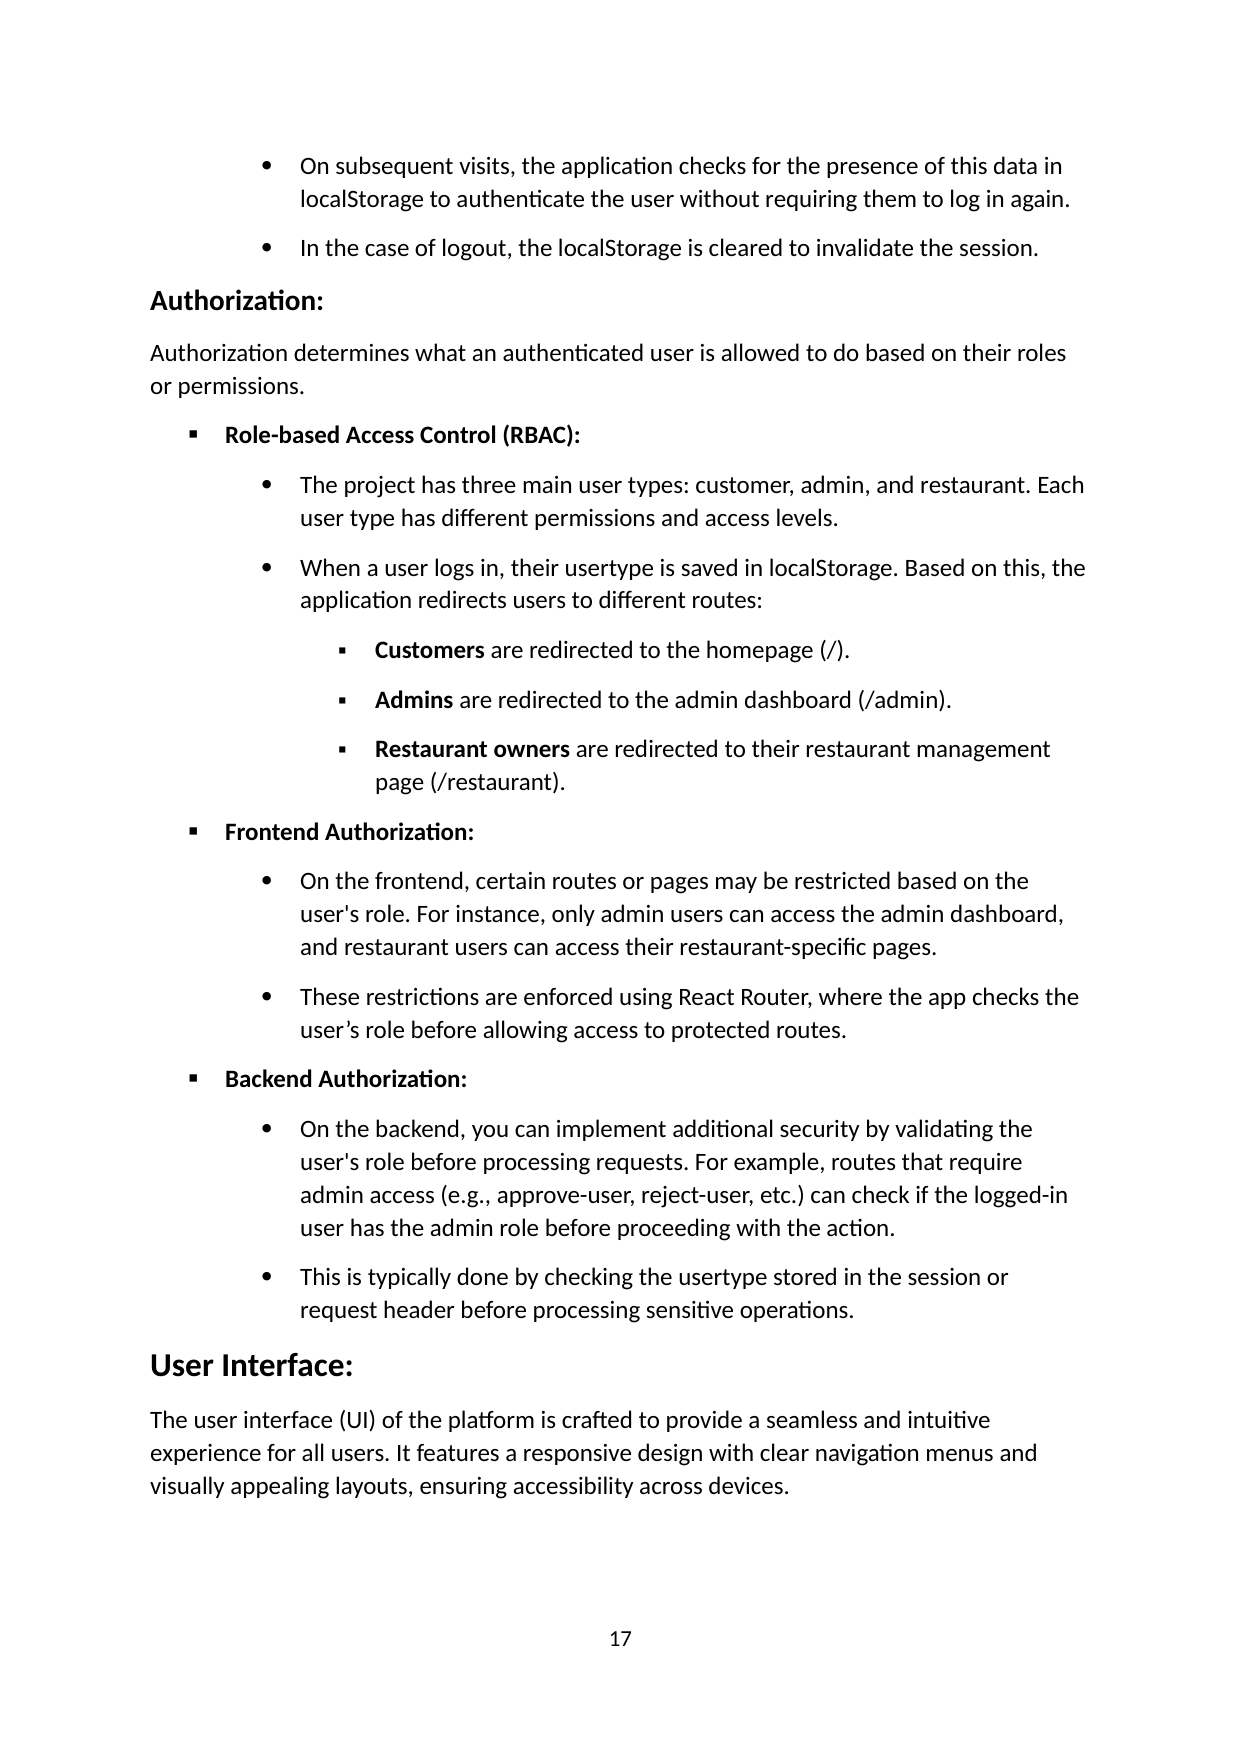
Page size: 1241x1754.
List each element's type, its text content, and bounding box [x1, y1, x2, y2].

list Admins are redirected to the admin dashboard (/admin). [337, 684, 1090, 714]
text Authorization: [150, 282, 1090, 318]
text User Interface: [150, 1344, 1090, 1384]
list When a user logs in, their usertype is saved in localStorage. Based on this, the application redirects users to different routes: [262, 552, 1090, 615]
list This is typically done by checking the usertype stored in the session or request header before processing sensitive operations. [262, 1261, 1090, 1325]
list On subsequent visits, the application checks for the presence of this data in localStorage to authenticate the user without requiring them to log in again. [262, 150, 1090, 213]
list On the frontend, certain routes or pages may be restricted based on the user's role. For instance, only admin users can access the admin dashboard, and restaurant users can access their restaurant-specific pages. [262, 866, 1090, 962]
list In the case of logout, the localStorage is cleared to invalidate the session. [262, 232, 1090, 263]
list These restrictions are enforced using React Router, where the app checks the user’s role before allowing access to protected routes. [262, 981, 1090, 1044]
list Frontend Authorization: [187, 816, 1090, 846]
list On the backend, you can implement additional security by validating the user's role before processing requests. For example, routes that require admin access (e.g., approve-user, reject-user, etc.) can check if the logged-in user has the admin role before proceeding with the action. [262, 1113, 1090, 1242]
list Restaurant owners are redirected to their restaurant management page (/restaurant). [337, 733, 1090, 797]
list The project has three main user types: customer, admin, and restaurant. Each user type has different permissions and access levels. [262, 469, 1090, 533]
text Authorization determines what an authenticated user is allowed to do based on their roles or permissions. [150, 337, 1090, 401]
list Role-based Access Control (RBAC): [187, 420, 1090, 450]
list Customers are redirected to the homepage (/). [337, 634, 1090, 665]
list Backend Authorization: [187, 1063, 1090, 1094]
text The user interface (UI) of the platform is crafted to provide a seamless and intuitive experience for all users. It features a responsive design with clear navigation menus and visually appealing layouts, ensuring accessibility across devices. [150, 1404, 1090, 1501]
